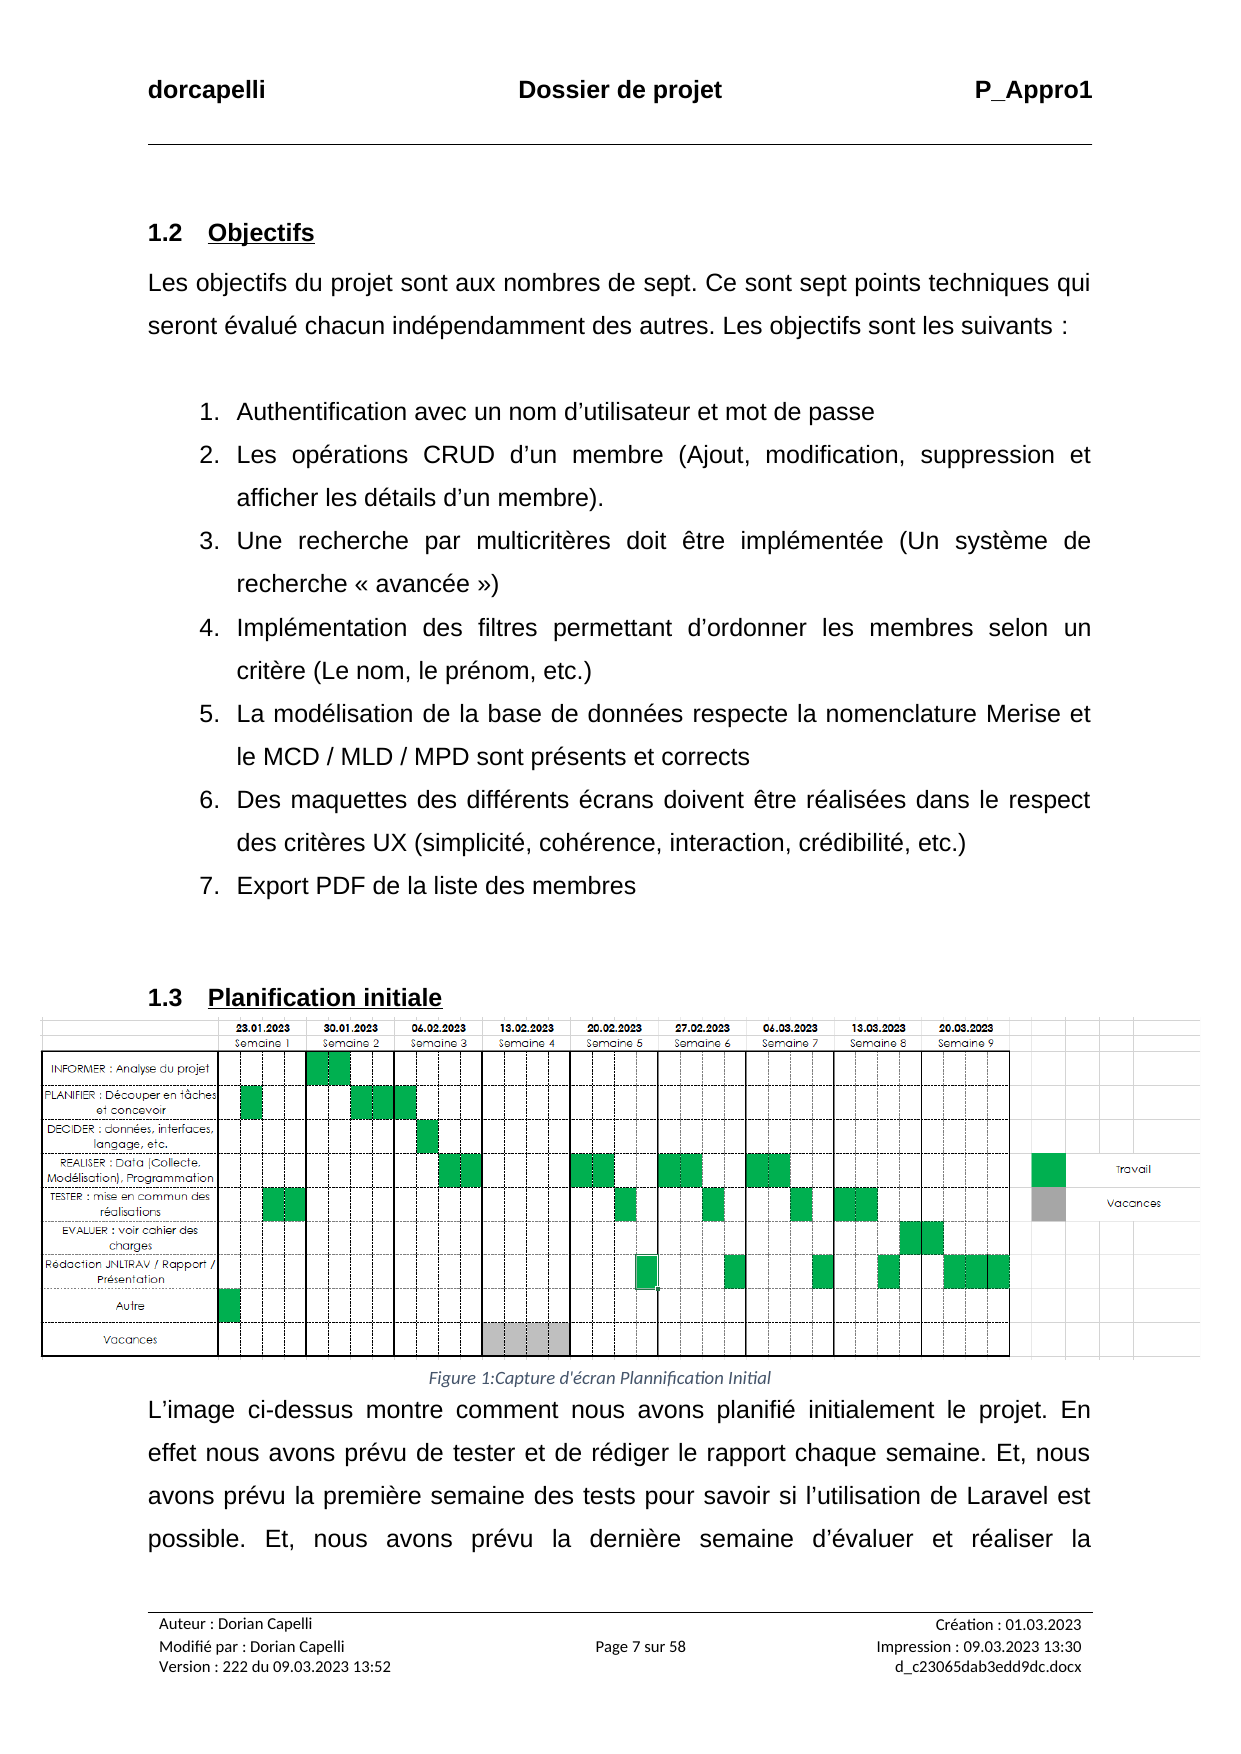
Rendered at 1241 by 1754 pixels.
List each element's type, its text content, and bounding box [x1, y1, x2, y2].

list La modélisation de la base de données respecte la nomenclature Merise et le MCD / MLD / MPD sont présents et corrects [199, 699, 1092, 771]
list Une recherche par multicritères doit être implémentée (Un système de recherche « avancée ») [199, 526, 1092, 598]
subtitle Objectifs [148, 218, 1092, 247]
list Authentification avec un nom d’utilisateur et mot de passe [199, 397, 1092, 426]
text Les objectifs du projet sont aux nombres de sept. Ce sont sept points techniques qui seront évalué chacun indépendamment des autres. Les objectifs sont les suivants : [148, 268, 1092, 339]
subtitle Planification initiale [148, 983, 1092, 1011]
list Des maquettes des différents écrans doivent être réalisées dans le respect des critères UX (simplicité, cohérence, interaction, crédibilité, etc.) [199, 785, 1092, 857]
list Les opérations CRUD d’un membre (Ajout, modification, suppression et afficher les détails d’un membre). [199, 440, 1092, 512]
picture [40, 1017, 1200, 1360]
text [148, 1390, 1092, 1553]
list Export PDF de la liste des membres [199, 871, 1092, 900]
list Implémentation des filtres permettant d’ordonner les membres selon un critère (Le nom, le prénom, etc.) [199, 613, 1092, 684]
